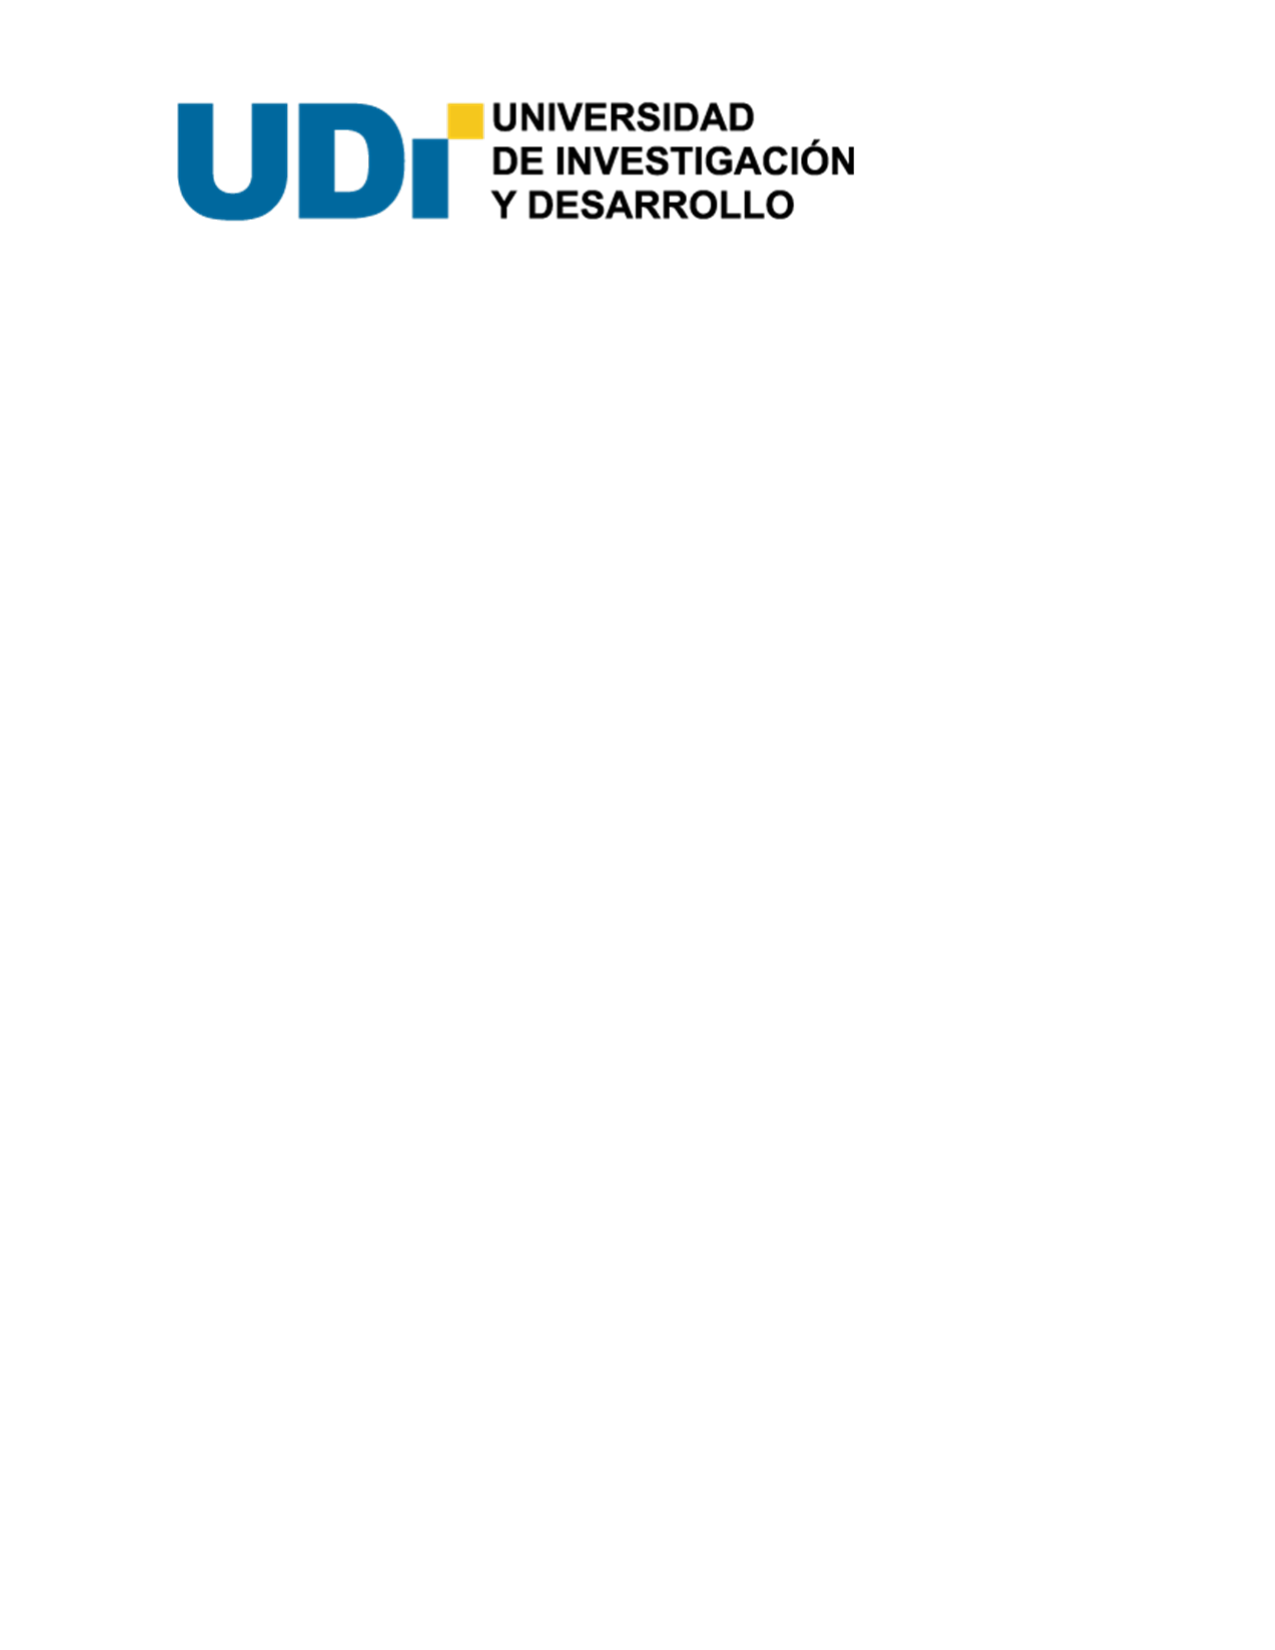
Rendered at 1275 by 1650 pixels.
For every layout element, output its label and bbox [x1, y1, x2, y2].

picture [177, 73, 855, 250]
